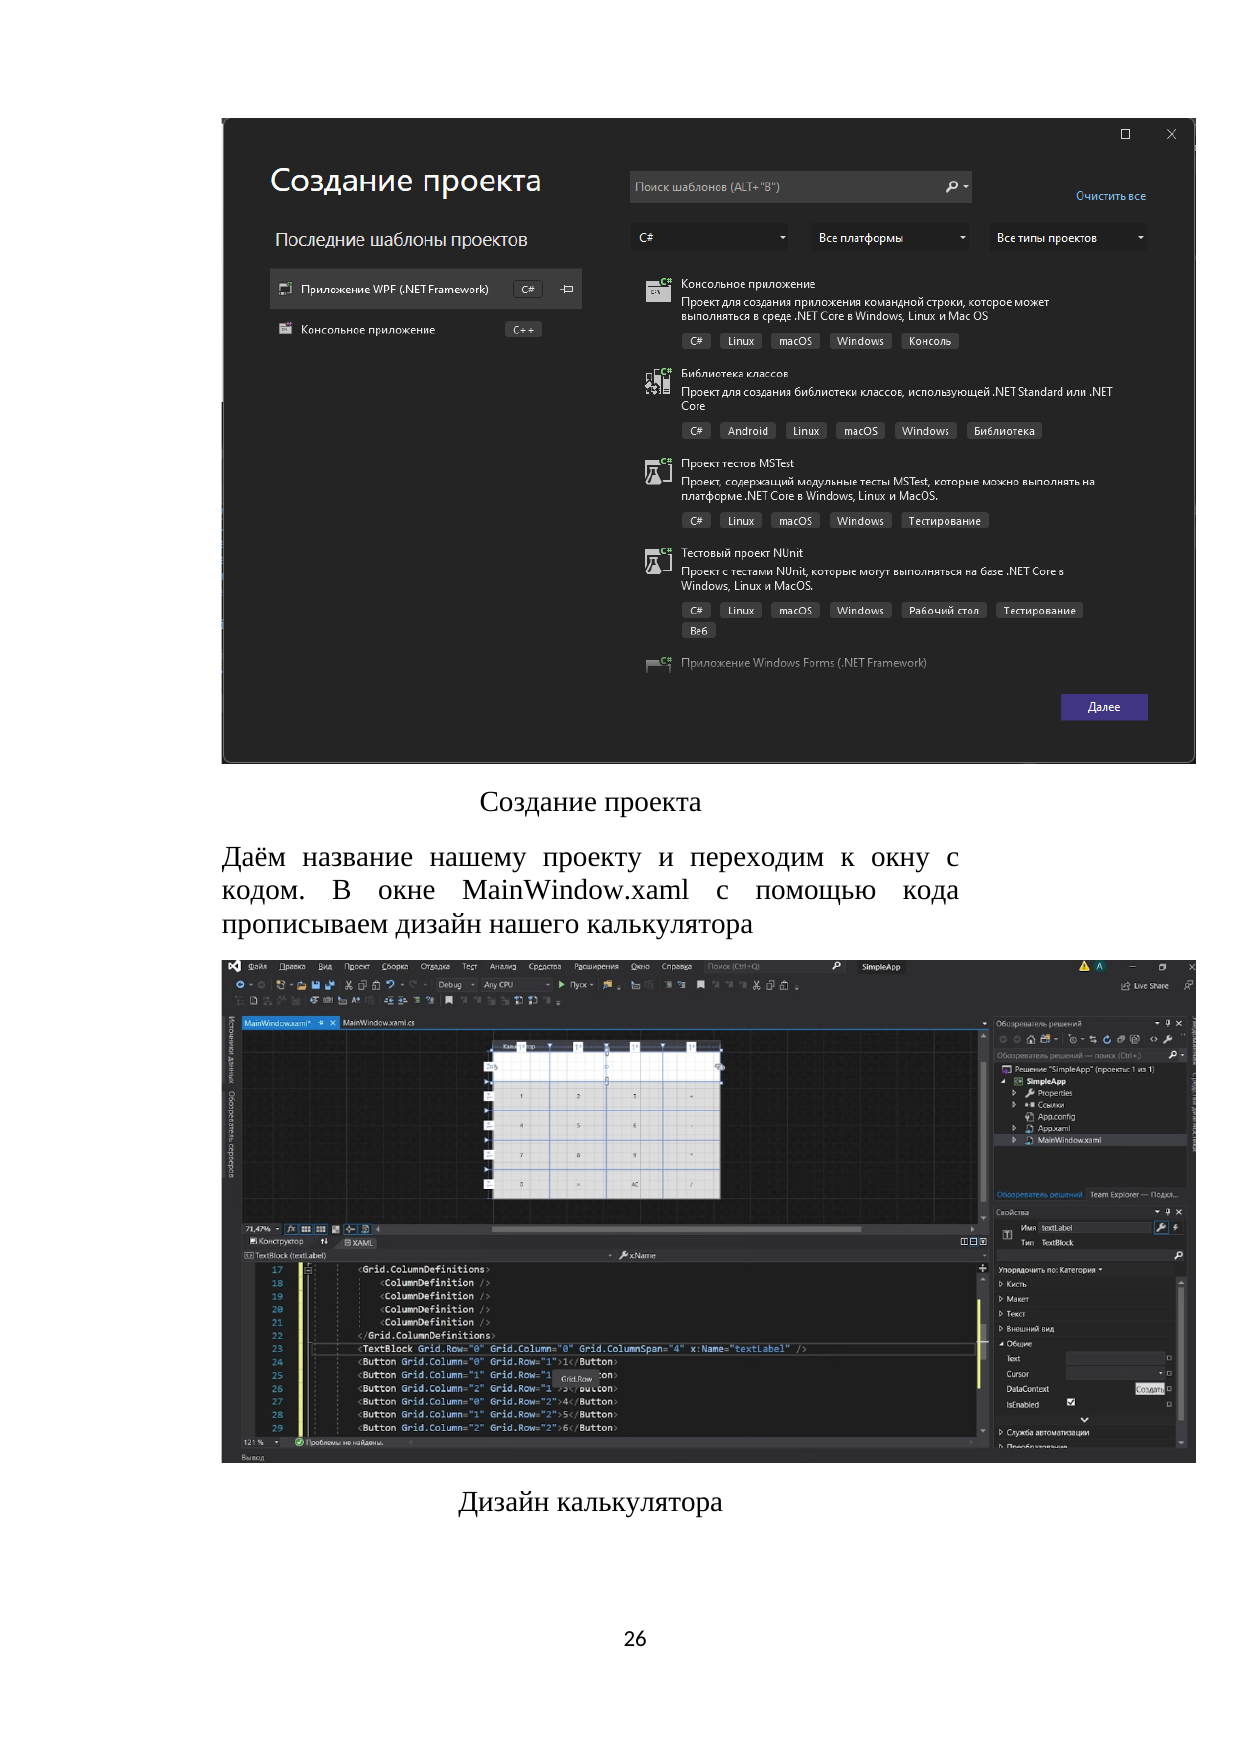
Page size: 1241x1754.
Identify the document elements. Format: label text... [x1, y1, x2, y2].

text Даём название нашему проекту и переходим к окну с кодом. В окне MainWindow.xaml с помощью кода прописываем дизайн нашего калькулятора [222, 839, 959, 939]
picture [221, 960, 1196, 1463]
text Дизайн калькулятора [222, 1484, 959, 1517]
picture [221, 118, 1196, 764]
text Создание проекта [222, 784, 959, 818]
